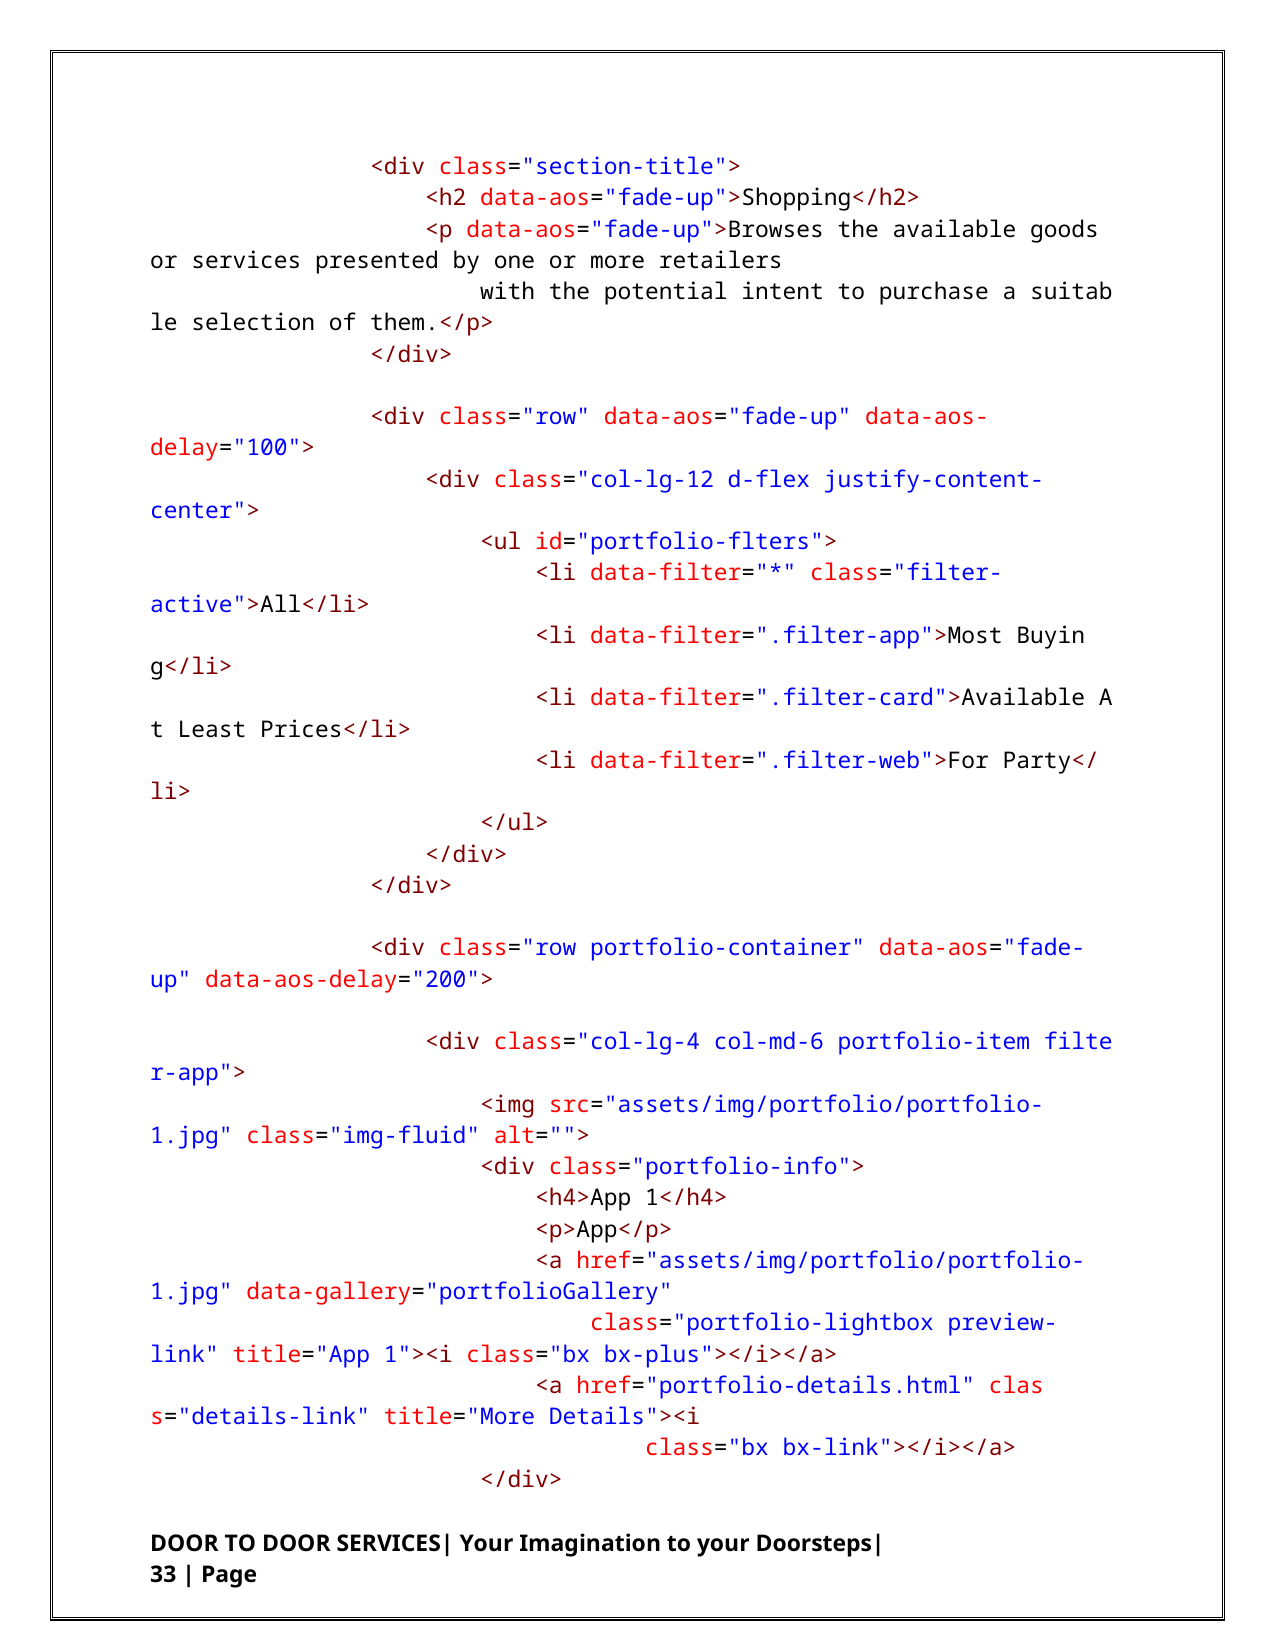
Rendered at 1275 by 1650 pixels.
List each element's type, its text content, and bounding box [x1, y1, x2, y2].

text <h4>App 1</h4> [150, 1181, 1125, 1212]
text <div class="row" data-aos="fade-up" data-aos-delay="100"> [150, 400, 1125, 462]
text </div> [150, 337, 1125, 369]
text <img src="assets/img/portfolio/portfolio-1.jpg" class="img-fluid" alt=""> [150, 1087, 1125, 1150]
text <li data-filter=".filter-card">Available At Least Prices</li> [150, 681, 1125, 744]
text <li data-filter="*" class="filter-active">All</li> [150, 556, 1125, 619]
text <li data-filter=".filter-app">Most Buying</li> [150, 619, 1125, 681]
text </ul> [150, 806, 1125, 837]
text <p data-aos="fade-up">Browses the available goods or services presented by one or more retailers [150, 212, 1125, 275]
text <div class="section-title"> [150, 150, 1125, 181]
text </div> [150, 837, 1125, 869]
text <div class="portfolio-info"> [150, 1150, 1125, 1181]
text class="bx bx-link"></i></a> [150, 1431, 1125, 1462]
text <ul id="portfolio-flters"> [150, 525, 1125, 556]
text </div> [150, 869, 1125, 900]
text <li data-filter=".filter-web">For Party</li> [150, 744, 1125, 806]
text <a href="portfolio-details.html" class="details-link" title="More Details"><i [150, 1369, 1125, 1431]
text <p>App</p> [150, 1212, 1125, 1244]
text with the potential intent to purchase a suitable selection of them.</p> [150, 275, 1125, 337]
text <div class="row portfolio-container" data-aos="fade-up" data-aos-delay="200"> [150, 931, 1125, 994]
text <a href="assets/img/portfolio/portfolio-1.jpg" data-gallery="portfolioGallery" [150, 1244, 1125, 1306]
text <h2 data-aos="fade-up">Shopping</h2> [150, 181, 1125, 212]
text <div class="col-lg-12 d-flex justify-content-center"> [150, 462, 1125, 525]
text class="portfolio-lightbox preview-link" title="App 1"><i class="bx bx-plus"></i></a> [150, 1306, 1125, 1369]
text <div class="col-lg-4 col-md-6 portfolio-item filter-app"> [150, 1025, 1125, 1087]
text </div> [150, 1462, 1125, 1494]
